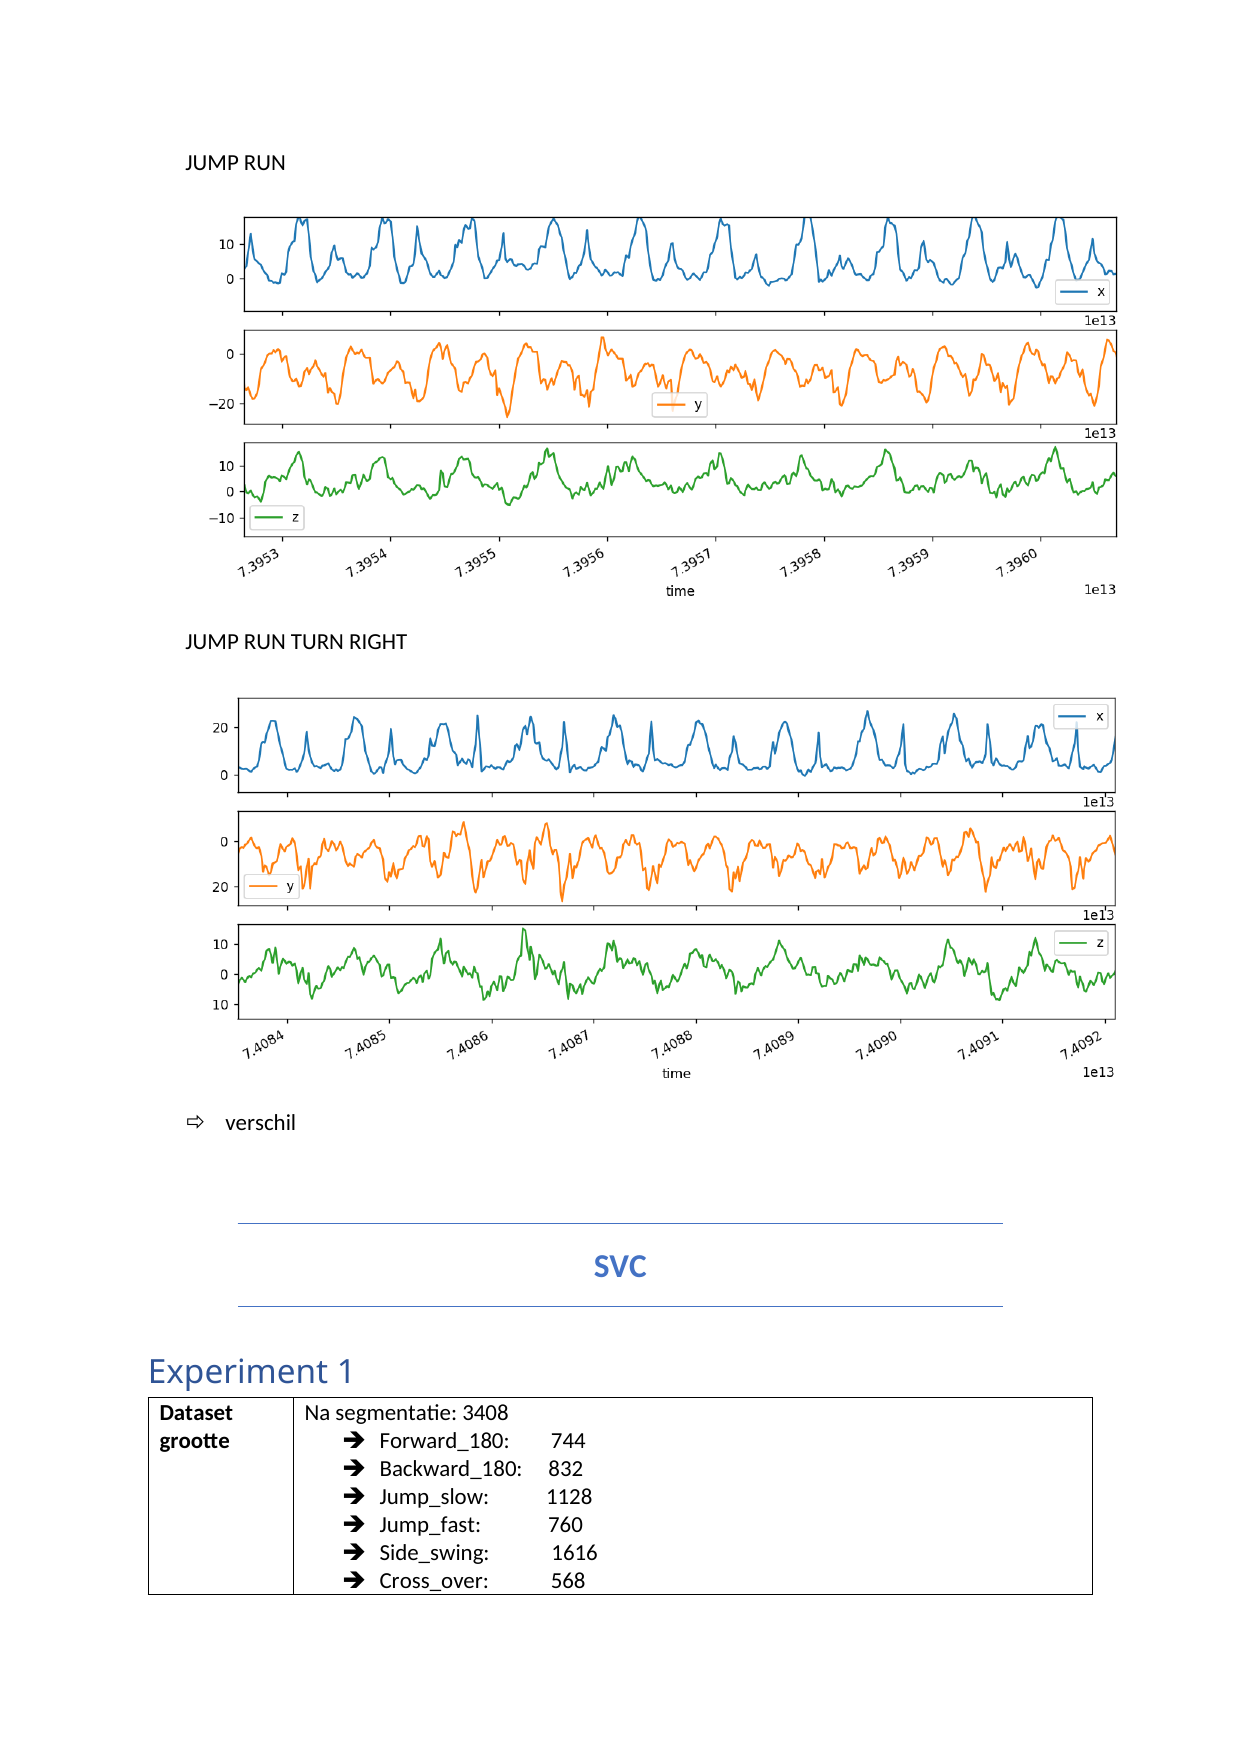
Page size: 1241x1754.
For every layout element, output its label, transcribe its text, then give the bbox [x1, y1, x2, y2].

text JUMP RUN TURN RIGHT [185, 627, 1093, 655]
text JUMP RUN [185, 148, 1093, 176]
picture [185, 674, 1130, 1090]
picture [185, 194, 1130, 609]
text SVC [238, 1224, 1003, 1306]
table_header Dataset grootte [149, 1398, 293, 1594]
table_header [294, 1398, 1092, 1594]
list verschil [185, 1108, 1093, 1136]
subtitle Experiment 1 [148, 1348, 1093, 1393]
